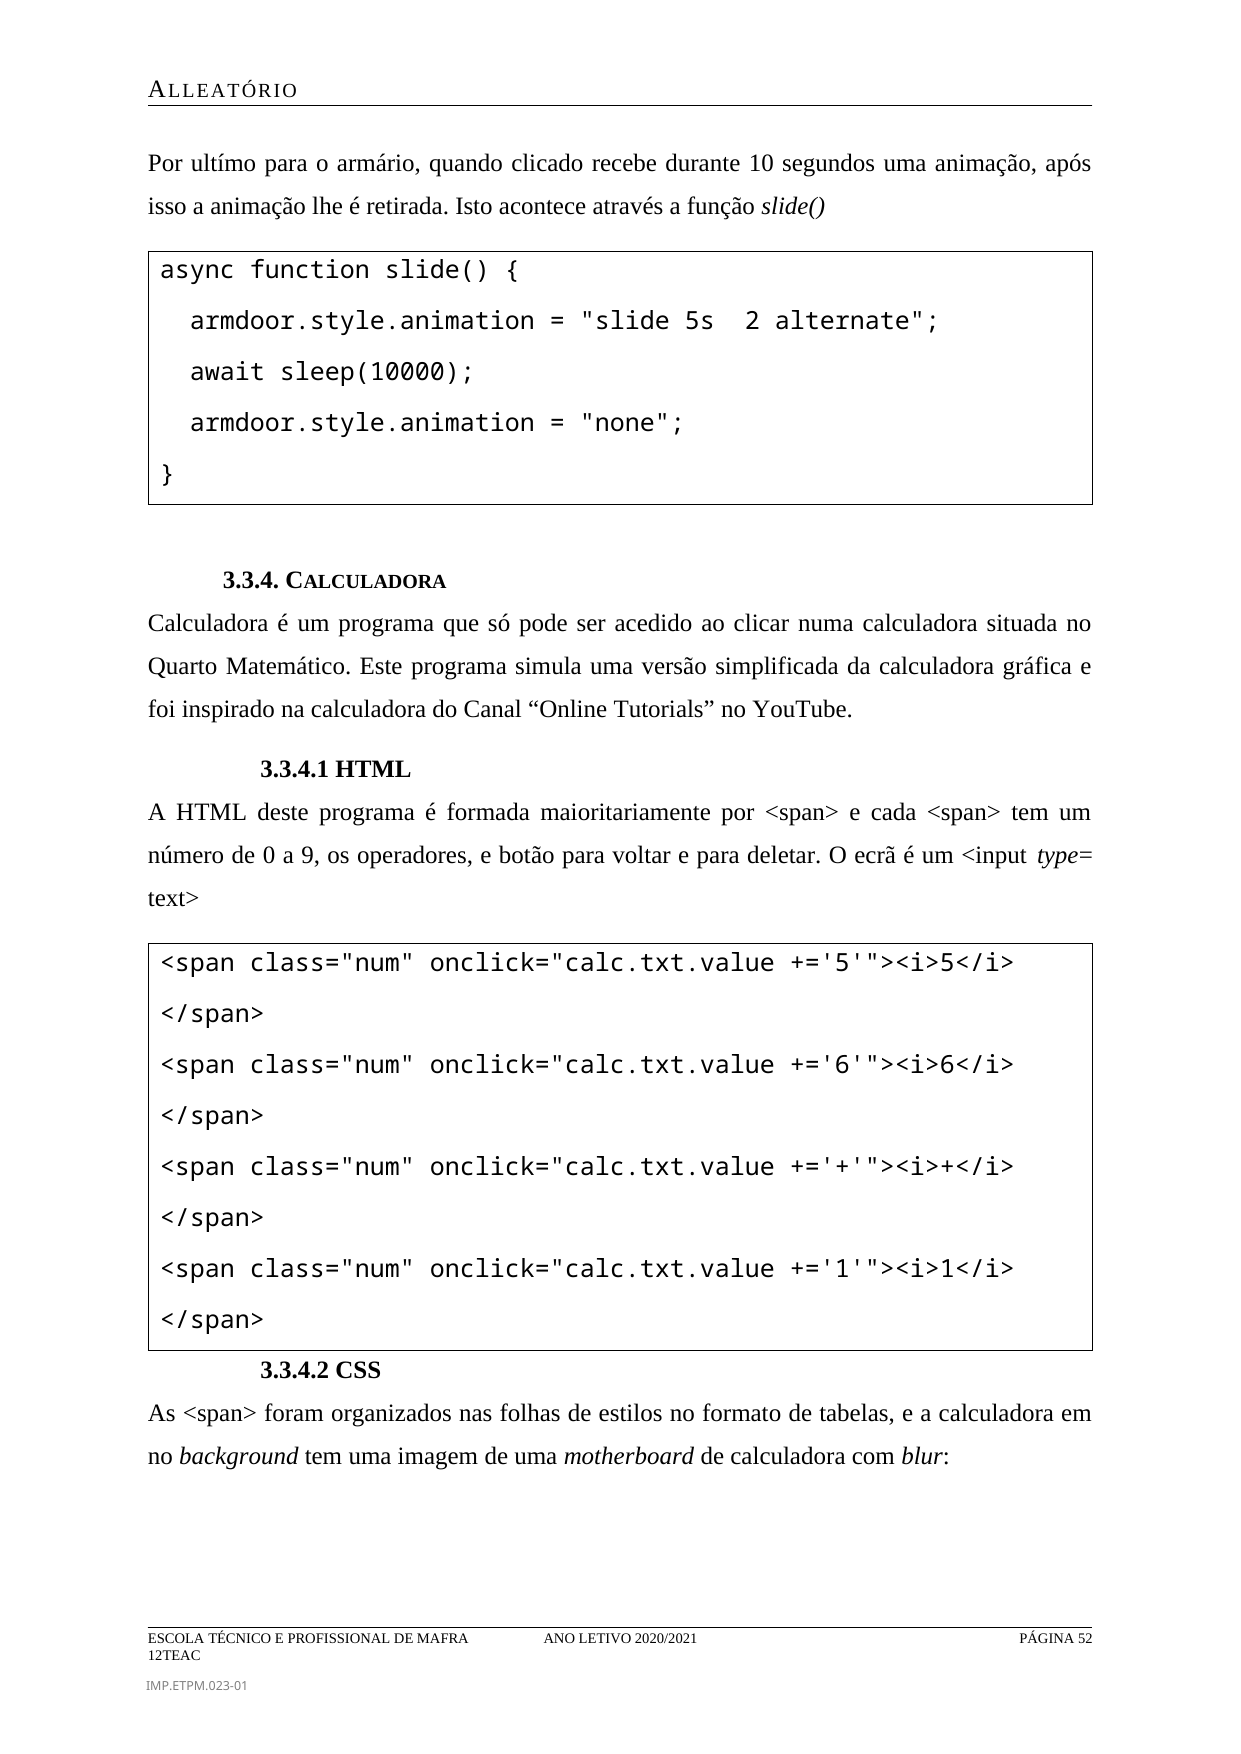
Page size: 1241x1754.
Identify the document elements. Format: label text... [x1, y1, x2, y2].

text A HTML deste programa é formada maioritariamente por <span> e cada <span> tem um número de 0 a 9, os operadores, e botão para voltar e para deletar. O ecrã é um <input type= text> [148, 797, 1092, 912]
subtitle CSS [260, 1355, 1092, 1384]
table_header async function slide() { armdoor.style.animation = "slide 5s 2 alternate"; await sleep(10000); armdoor.style.animation = "none"; } [149, 252, 1092, 504]
text Por ultímo para o armário, quando clicado recebe durante 10 segundos uma animação, após isso a animação lhe é retirada. Isto acontece através a função slide() [148, 148, 1092, 219]
text As <span> foram organizados nas folhas de estilos no formato de tabelas, e a calculadora em no background tem uma imagem de uma motherboard de calculadora com blur: [148, 1398, 1092, 1470]
subtitle HTML [260, 754, 1092, 783]
subtitle Calculadora [223, 565, 1092, 594]
text Calculadora é um programa que só pode ser acedido ao clicar numa calculadora situada no Quarto Matemático. Este programa simula uma versão simplificada da calculadora gráfica e foi inspirado na calculadora do Canal “Online Tutorials” no YouTube. [148, 608, 1092, 723]
table_header <span class="num" onclick="calc.txt.value +='5'"><i>5</i> </span> <span class="num" onclick="calc.txt.value +='6'"><i>6</i> </span> <span class="num" onclick="calc.txt.value +='+'"><i>+</i> </span> <span class="num" onclick="calc.txt.value +='1'"><i>1</i> </span> [149, 944, 1092, 1350]
